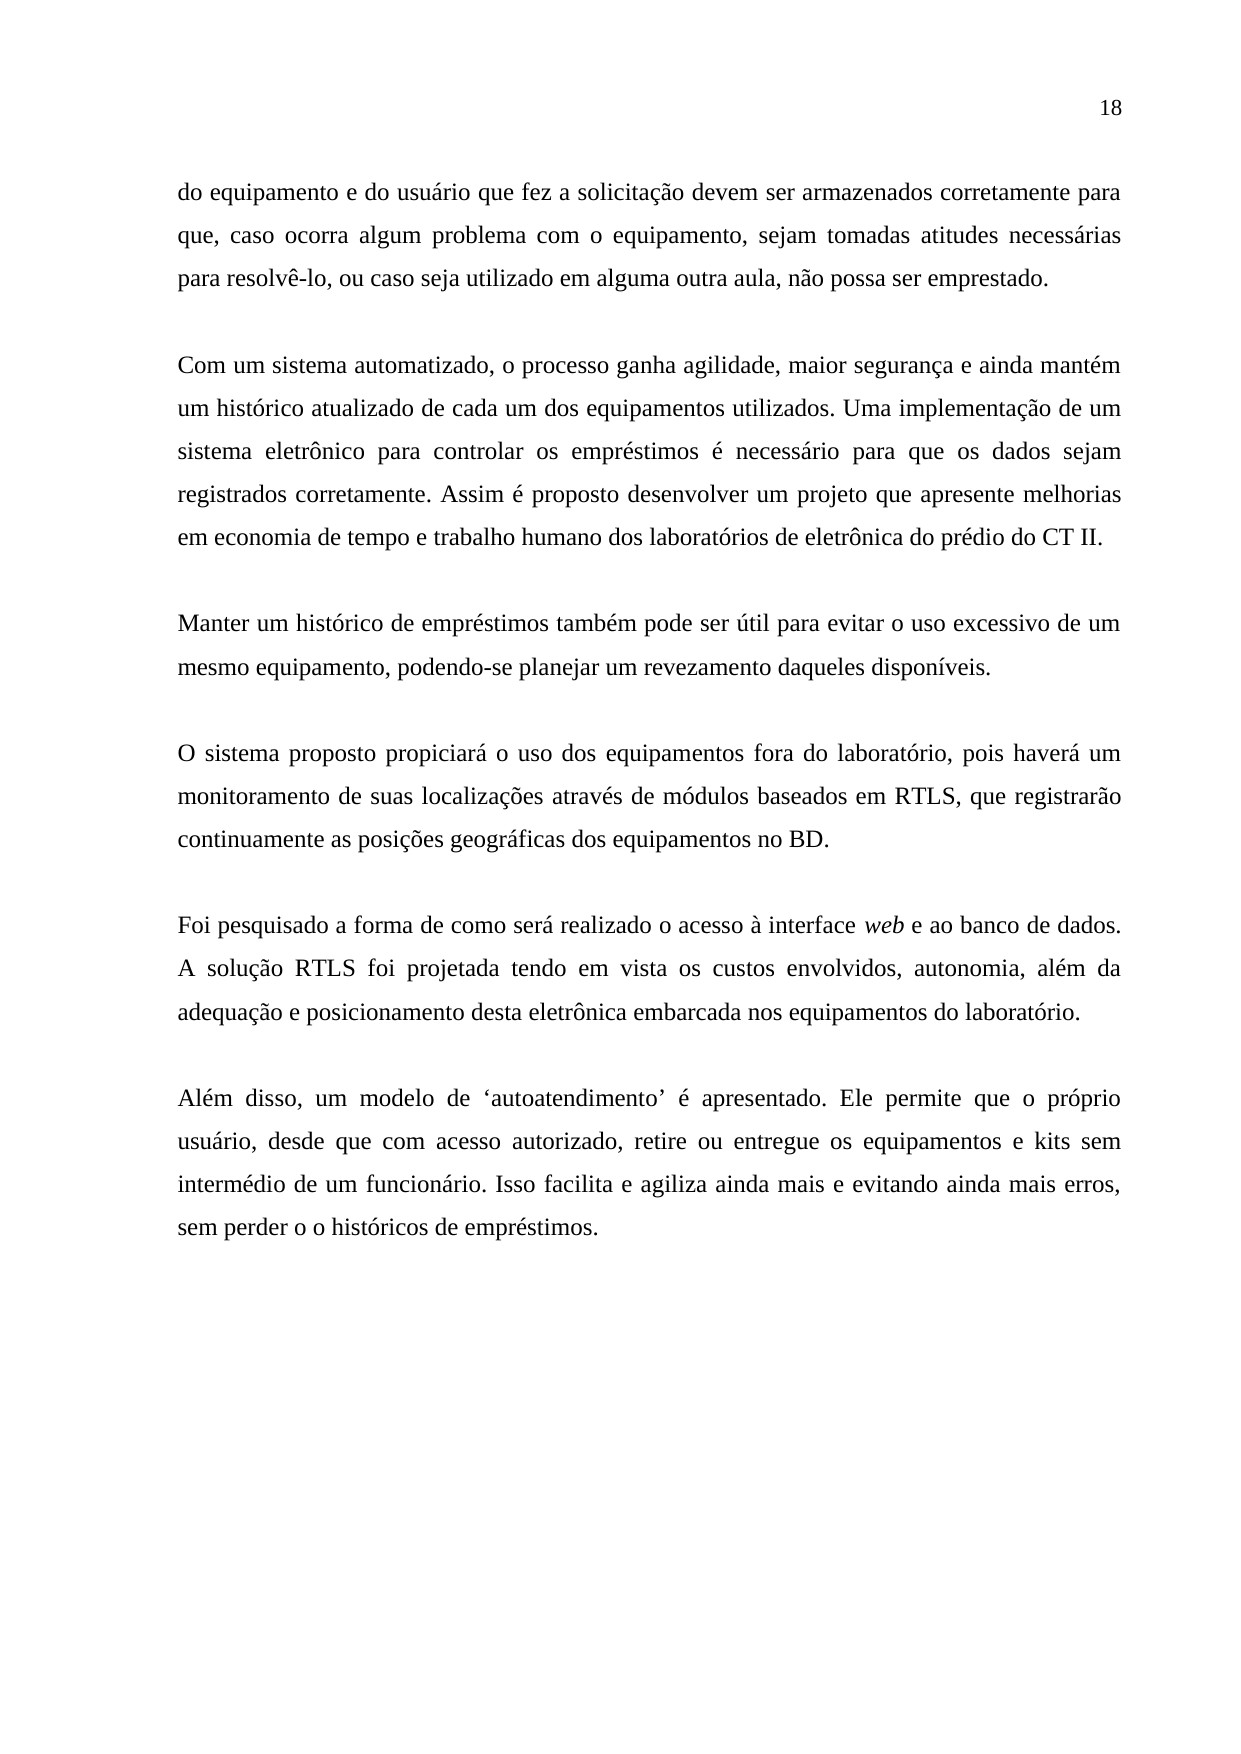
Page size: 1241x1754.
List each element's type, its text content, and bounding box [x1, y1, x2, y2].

text O sistema proposto propiciará o uso dos equipamentos fora do laboratório, pois haverá um monitoramento de suas localizações através de módulos baseados em RTLS, que registrarão continuamente as posições geográficas dos equipamentos no BD. [177, 738, 1122, 853]
text Além disso, um modelo de ‘autoatendimento’ é apresentado. Ele permite que o próprio usuário, desde que com acesso autorizado, retire ou entregue os equipamentos e kits sem intermédio de um funcionário. Isso facilita e agiliza ainda mais e evitando ainda mais erros, sem perder o o históricos de empréstimos. [177, 1083, 1122, 1241]
text Foi pesquisado a forma de como será realizado o acesso à interface web e ao banco de dados. A solução RTLS foi projetada tendo em vista os custos envolvidos, autonomia, além da adequação e posicionamento desta eletrônica embarcada nos equipamentos do laboratório. [177, 910, 1122, 1025]
text Manter um histórico de empréstimos também pode ser útil para evitar o uso excessivo de um mesmo equipamento, podendo-se planejar um revezamento daqueles disponíveis. [177, 608, 1122, 680]
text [177, 177, 1122, 292]
text Com um sistema automatizado, o processo ganha agilidade, maior segurança e ainda mantém um histórico atualizado de cada um dos equipamentos utilizados. Uma implementação de um sistema eletrônico para controlar os empréstimos é necessário para que os dados sejam registrados corretamente. Assim é proposto desenvolver um projeto que apresente melhorias em economia de tempo e trabalho humano dos laboratórios de eletrônica do prédio do CT II. [177, 350, 1122, 551]
